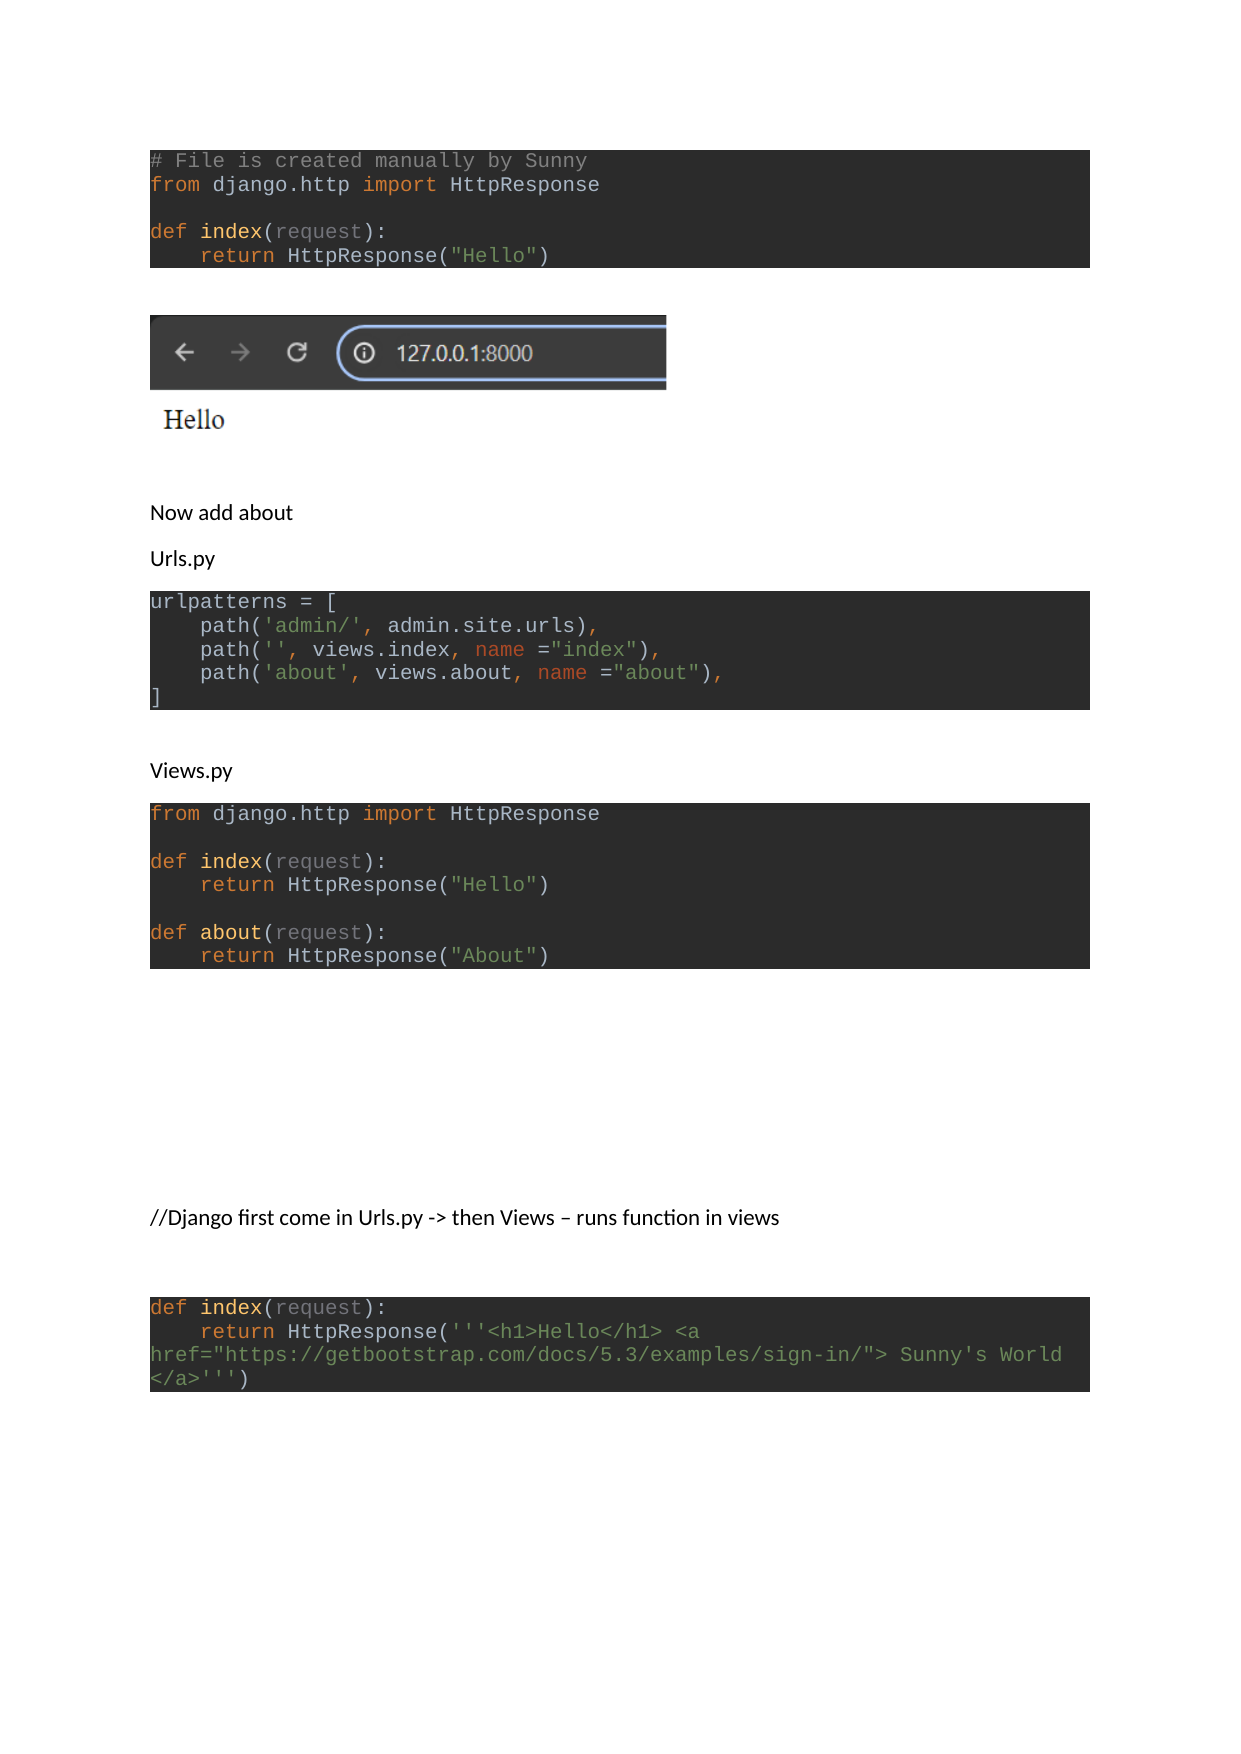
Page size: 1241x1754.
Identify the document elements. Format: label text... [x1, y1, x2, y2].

text Urls.py [150, 544, 1090, 573]
text urlpatterns = [ path('admin/', admin.site.urls), path('', views.index, name ="index"), path('about', views.about, name ="about"), ] [150, 591, 1090, 710]
text # File is created manually by Sunny from django.http import HttpResponse def index(request): return HttpResponse("Hello") [150, 150, 1090, 268]
text from django.http import HttpResponse def index(request): return HttpResponse("Hello") def about(request): return HttpResponse("About") [150, 803, 1090, 969]
text //Django first come in Urls.py -> then Views – runs function in views [150, 1203, 1090, 1231]
text def index(request): return HttpResponse('''<h1>Hello</h1> <a href="https://getbootstrap.com/docs/5.3/examples/sign-in/"> Sunny's World </a>''') [150, 1297, 1090, 1392]
text Now add about [150, 498, 1090, 526]
picture [150, 315, 667, 479]
text Views.py [150, 757, 1090, 784]
